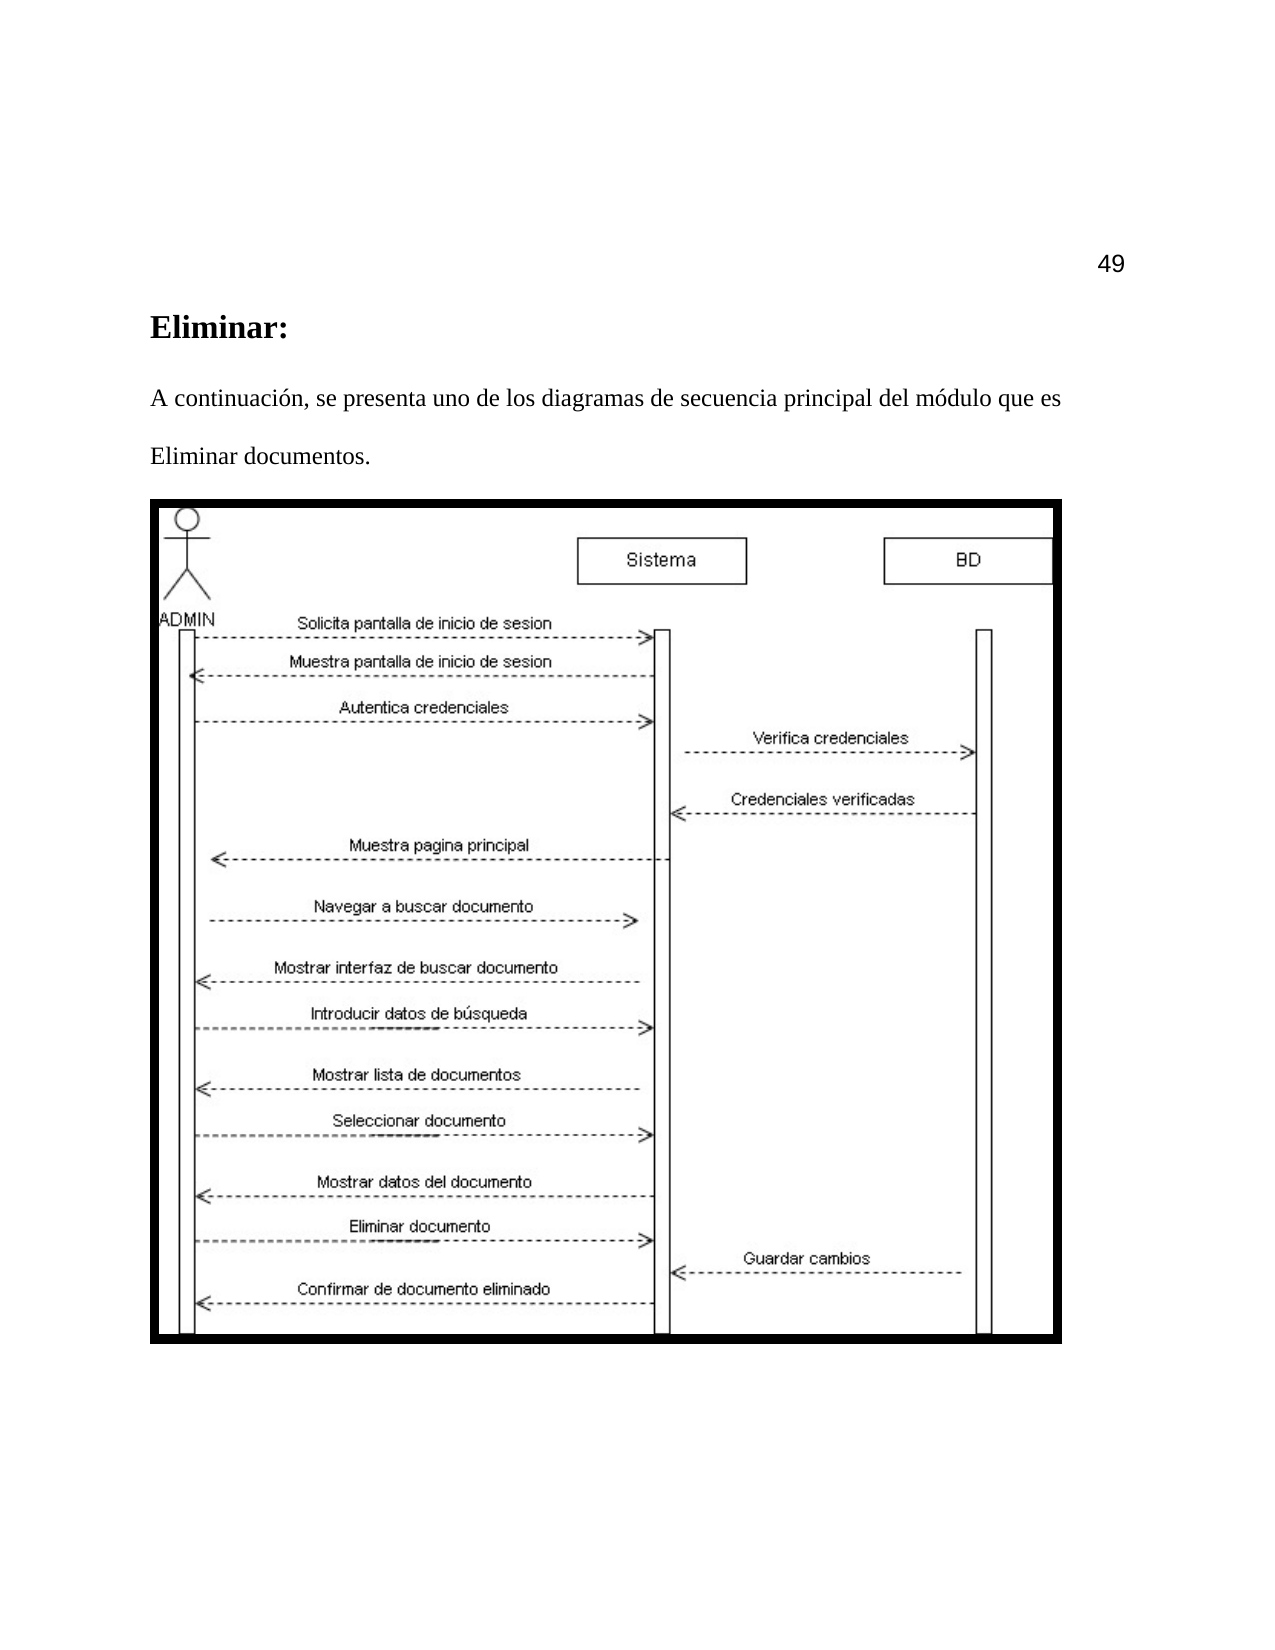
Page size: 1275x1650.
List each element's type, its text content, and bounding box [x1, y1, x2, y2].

picture [159, 508, 1053, 1334]
text A continuación, se presenta uno de los diagramas de secuencia principal del módulo que es [150, 383, 1125, 412]
text Eliminar: [150, 307, 1125, 345]
text Eliminar documentos. [150, 441, 1125, 470]
